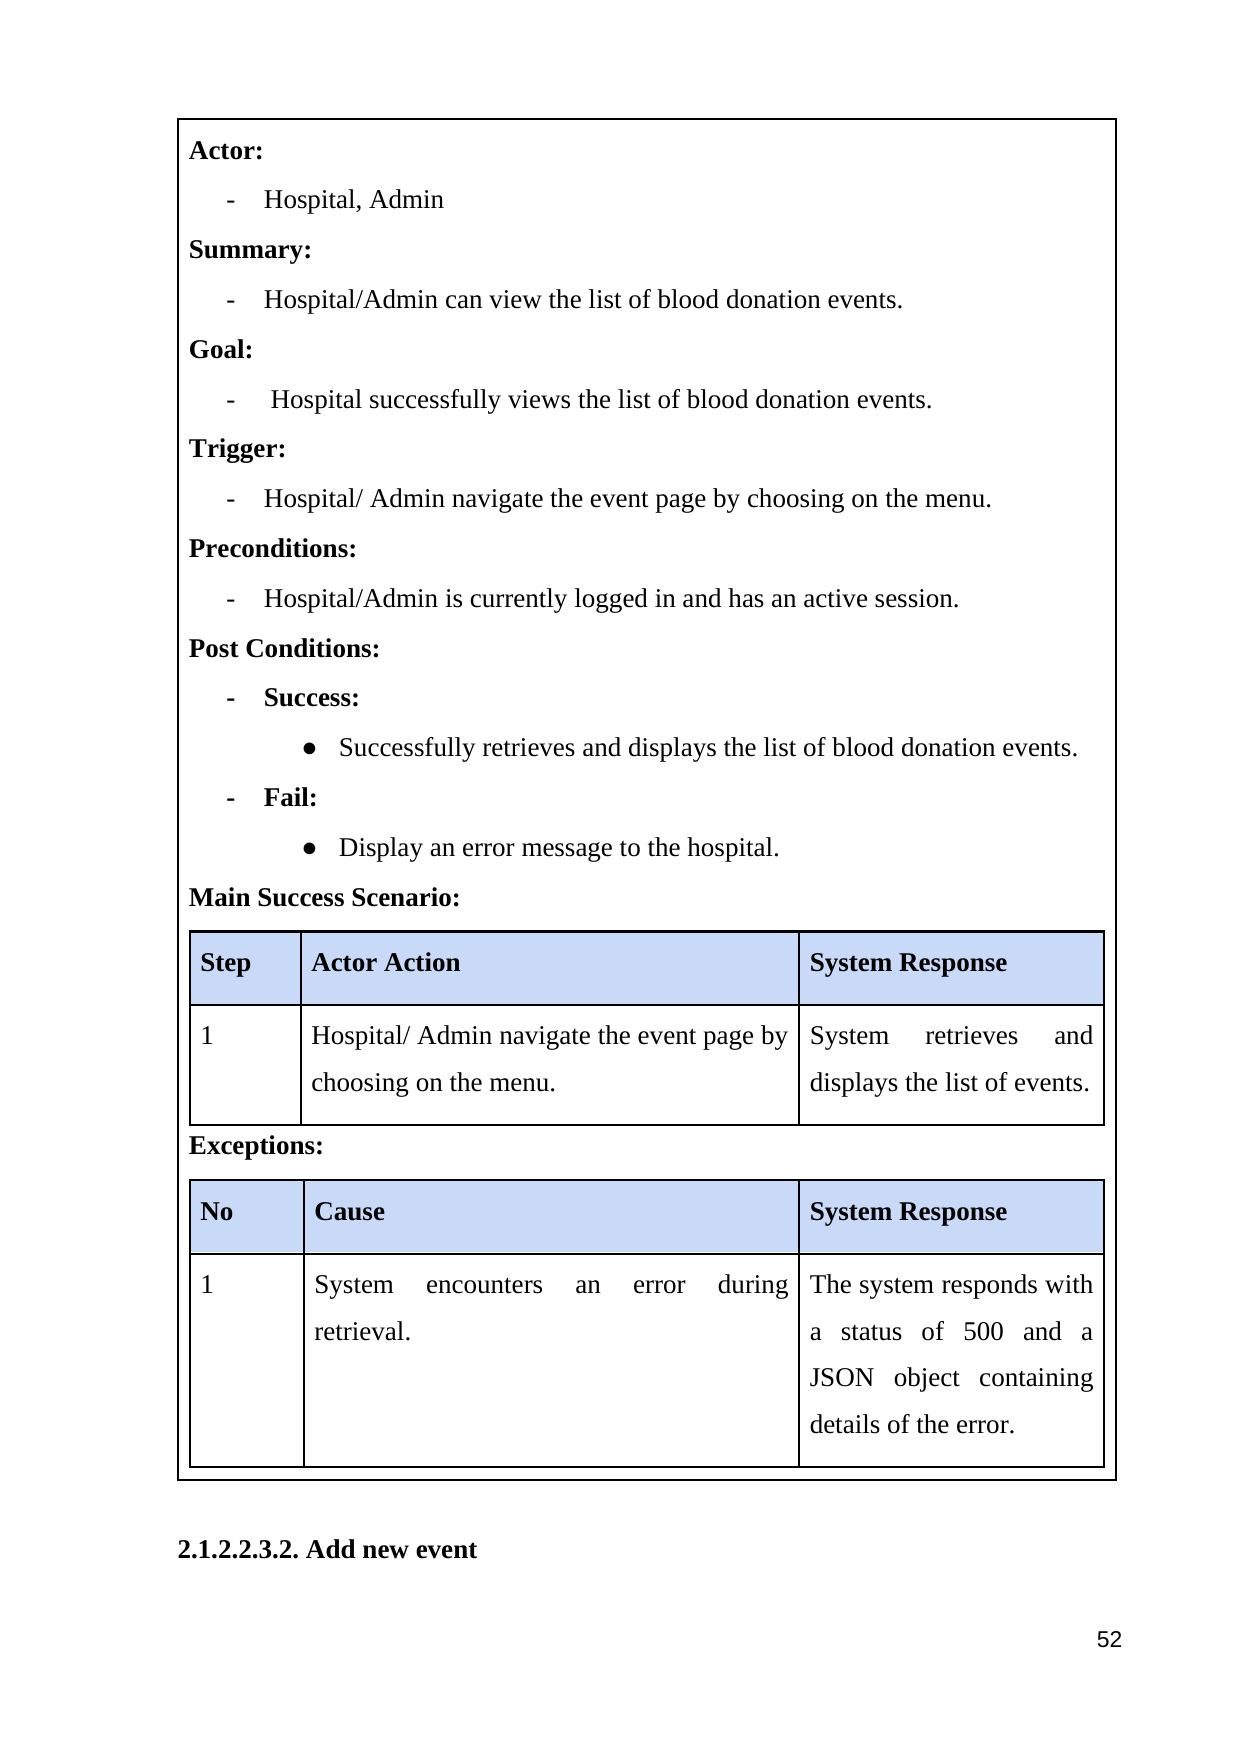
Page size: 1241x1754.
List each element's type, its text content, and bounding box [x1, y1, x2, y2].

text 2.1.2.2.3.2. Add new event [177, 1533, 1122, 1564]
table_cell Actor: Hospital, Admin Summary: Hospital/Admin can view the list of blood donation events. Goal: Hospital successfully views the list of blood donation events. Trigger: Hospital/ Admin navigate the event page by choosing on the menu. Preconditions: Hospital/Admin is currently logged in and has an active session. Post Conditions: Success: Successfully retrieves and displays the list of blood donation events. Fail: Display an error message to the hospital. Main Success Scenario: Exceptions: [179, 120, 1115, 1478]
